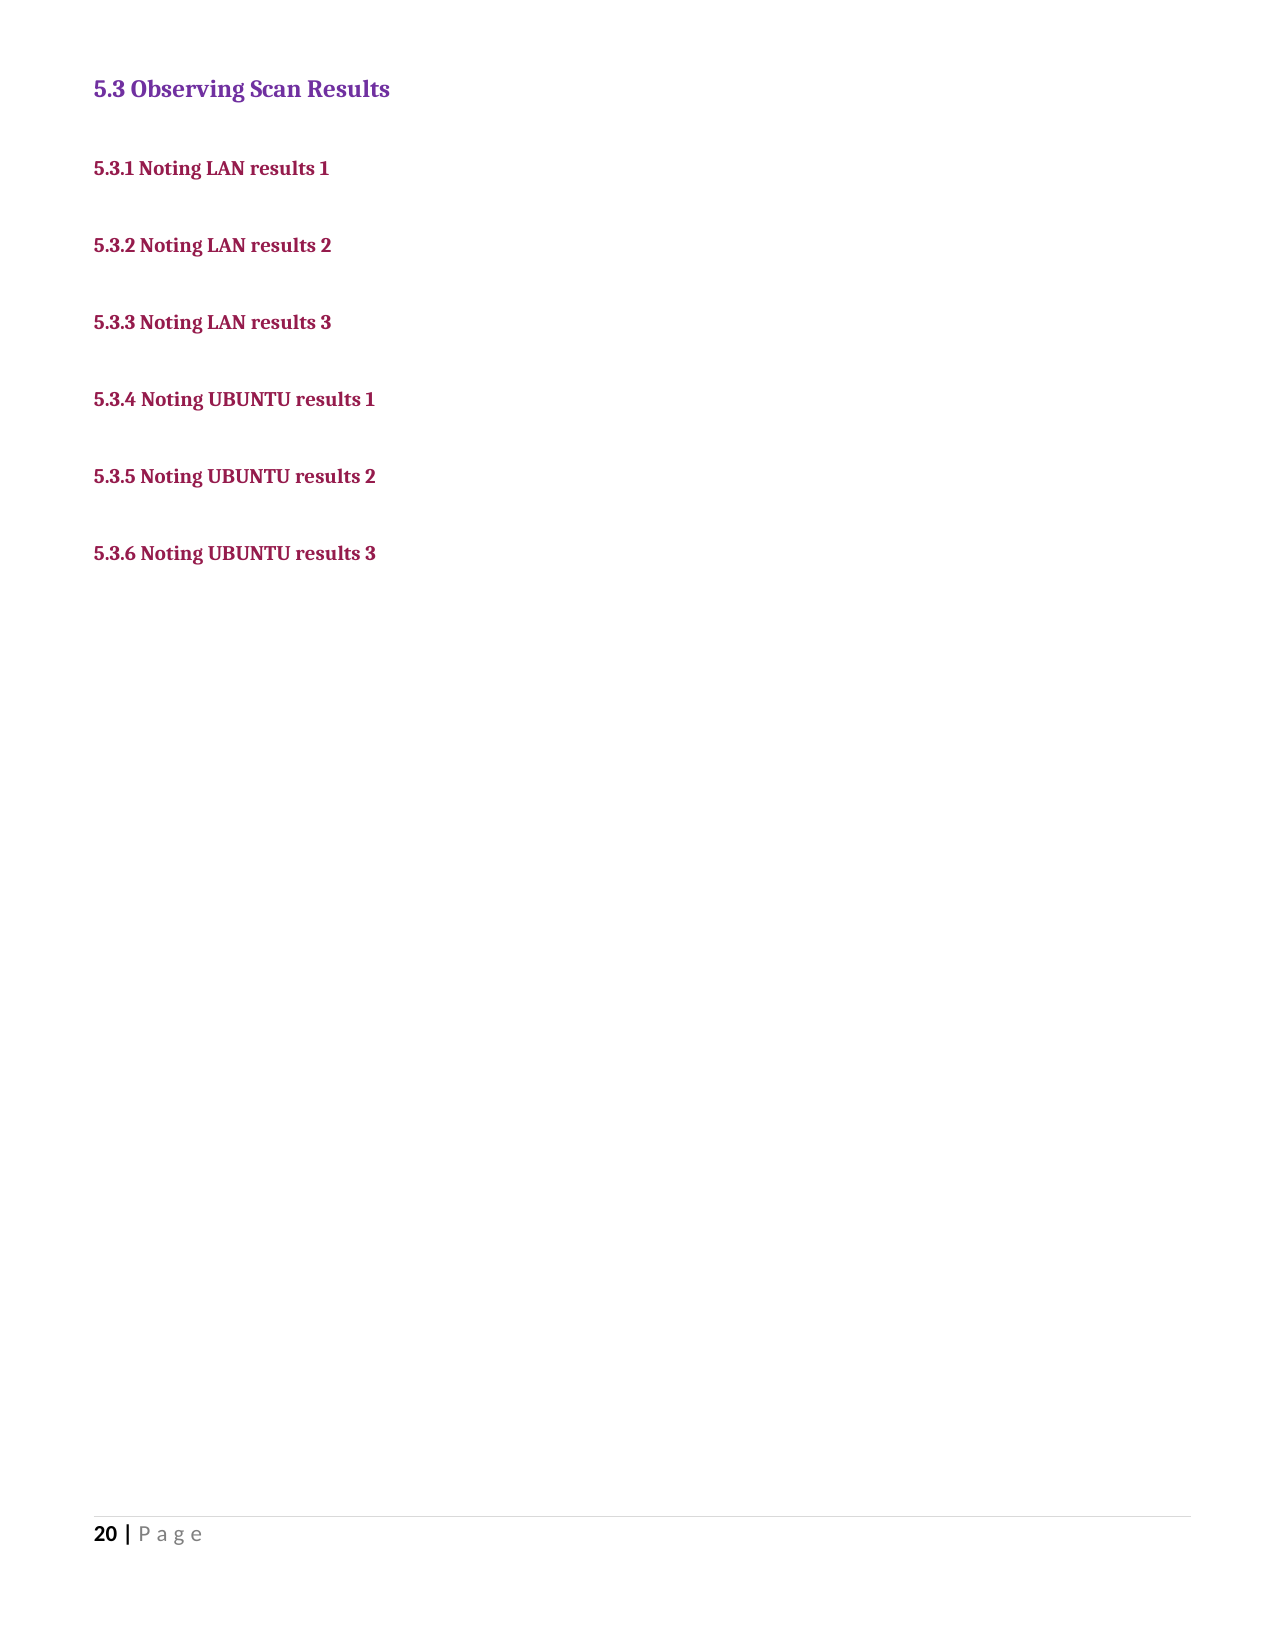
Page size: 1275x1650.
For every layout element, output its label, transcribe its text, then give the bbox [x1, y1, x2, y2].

subtitle 5.3 Observing Scan Results [94, 75, 1191, 104]
subtitle 5.3.6 Noting UBUNTU results 3 [94, 542, 1191, 566]
subtitle 5.3.2 Noting LAN results 2 [94, 234, 1191, 258]
subtitle 5.3.5 Noting UBUNTU results 2 [94, 465, 1191, 489]
subtitle 5.3.3 Noting LAN results 3 [94, 311, 1191, 335]
subtitle 5.3.1 Noting LAN results 1 [94, 157, 1191, 181]
subtitle 5.3.4 Noting UBUNTU results 1 [94, 388, 1191, 412]
